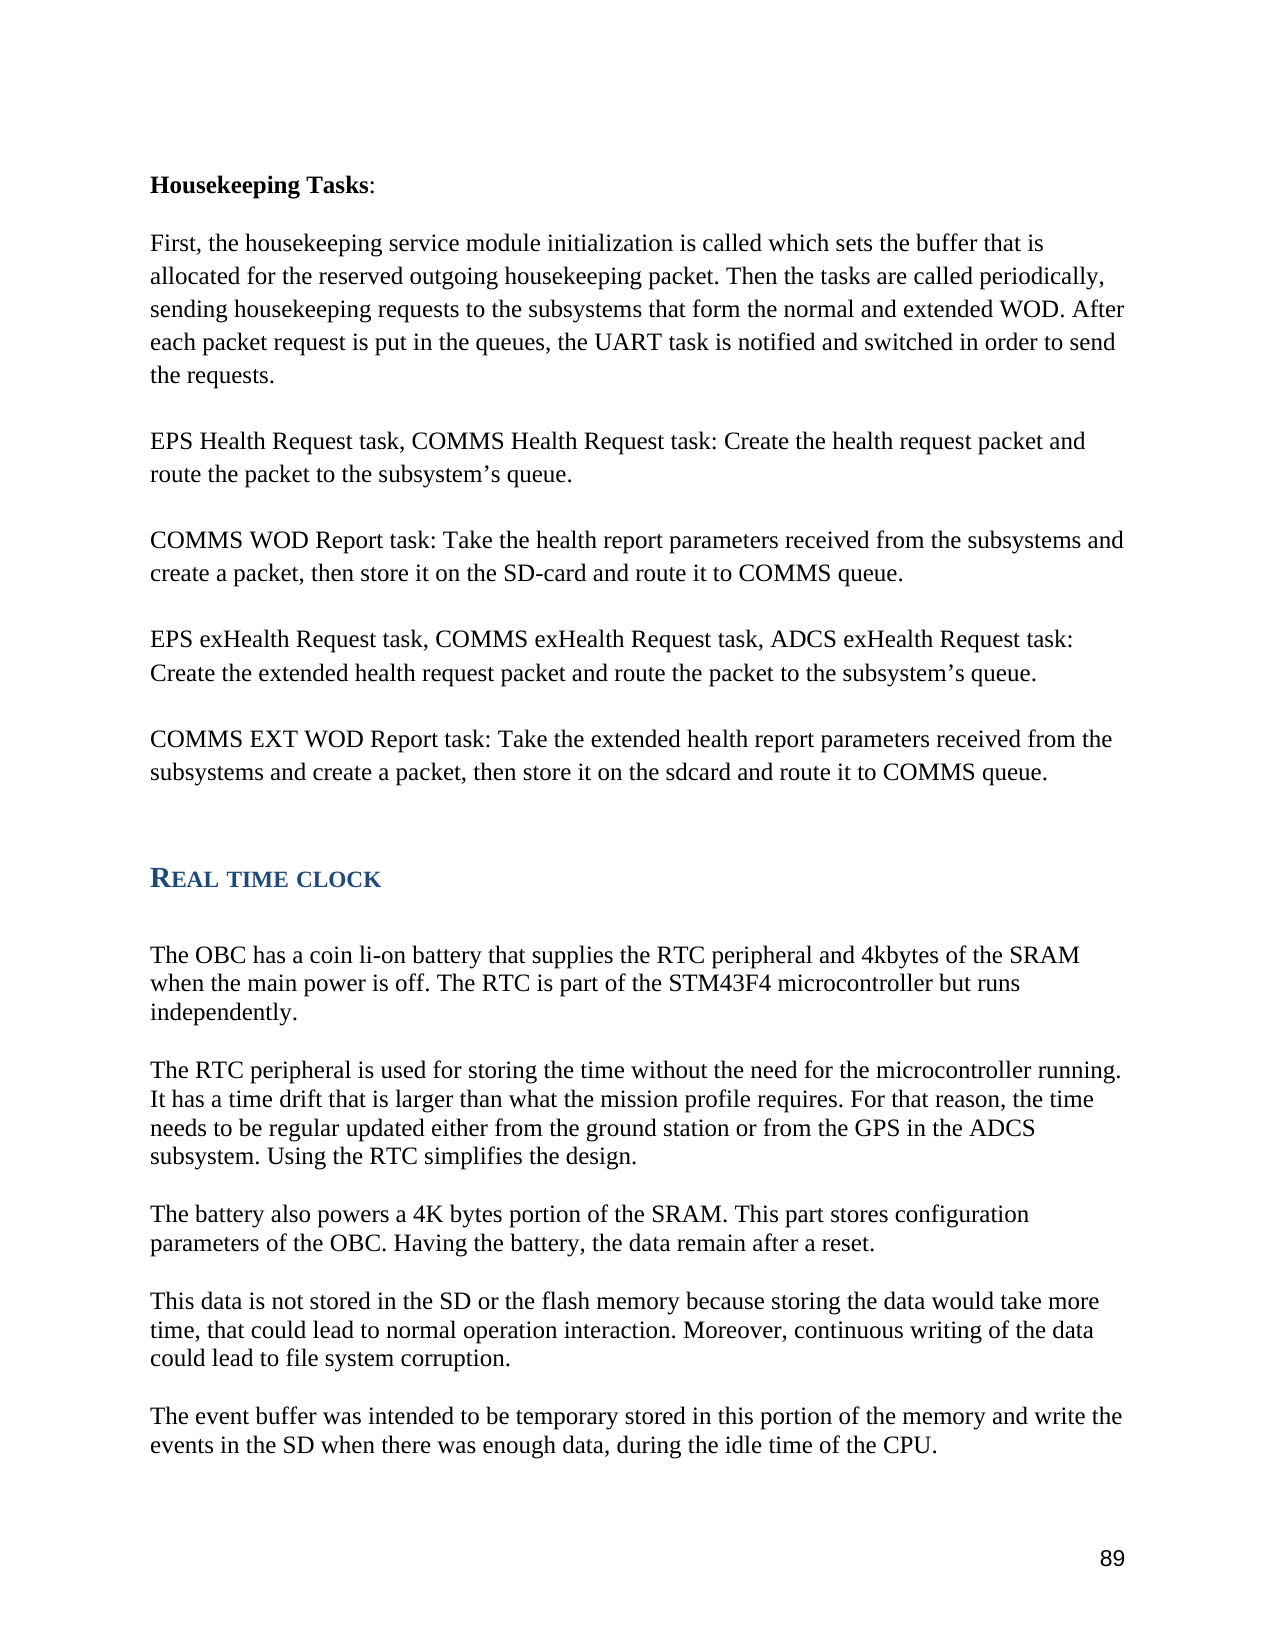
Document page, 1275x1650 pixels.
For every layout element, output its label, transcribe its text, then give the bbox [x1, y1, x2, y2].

subtitle Real time clock [150, 860, 1089, 894]
text This data is not stored in the SD or the flash memory because storing the data would take more time, that could lead to normal operation interaction. Moreover, continuous writing of the data could lead to file system corruption. [150, 1286, 1125, 1372]
text Housekeeping Tasks: [150, 170, 1125, 199]
text The RTC peripheral is used for storing the time without the need for the microcontroller running. It has a time drift that is larger than what the mission profile requires. For that reason, the time needs to be regular updated either from the ground station or from the GPS in the ADCS subsystem. Using the RTC simplifies the design. [150, 1055, 1125, 1170]
text The OBC has a coin li-on battery that supplies the RTC peripheral and 4kbytes of the SRAM when the main power is off. The RTC is part of the STM43F4 microcontroller but runs independently. [150, 940, 1125, 1026]
text First, the housekeeping service module initialization is called which sets the buffer that is allocated for the reserved outgoing housekeeping packet. Then the tasks are called periodically, sending housekeeping requests to the subsystems that form the normal and extended WOD. After each packet request is put in the queues, the UART task is notified and switched in order to send the requests. [150, 228, 1125, 389]
text The event buffer was intended to be temporary stored in this portion of the memory and write the events in the SD when there was enough data, during the idle time of the CPU. [150, 1401, 1125, 1459]
text COMMS WOD Report task: Take the health report parameters received from the subsystems and create a packet, then store it on the SD-card and route it to COMMS queue. [150, 526, 1125, 587]
text EPS exHealth Request task, COMMS exHealth Request task, ADCS exHealth Request task: Create the extended health request packet and route the packet to the subsystem’s queue. [150, 624, 1125, 686]
text EPS Health Request task, COMMS Health Request task: Create the health request packet and route the packet to the subsystem’s queue. [150, 426, 1125, 488]
text The battery also powers a 4K bytes portion of the SRAM. This part stores configuration parameters of the OBC. Having the battery, the data remain after a reset. [150, 1199, 1125, 1257]
text COMMS EXT WOD Report task: Take the extended health report parameters received from the subsystems and create a packet, then store it on the sdcard and route it to COMMS queue. [150, 724, 1125, 785]
